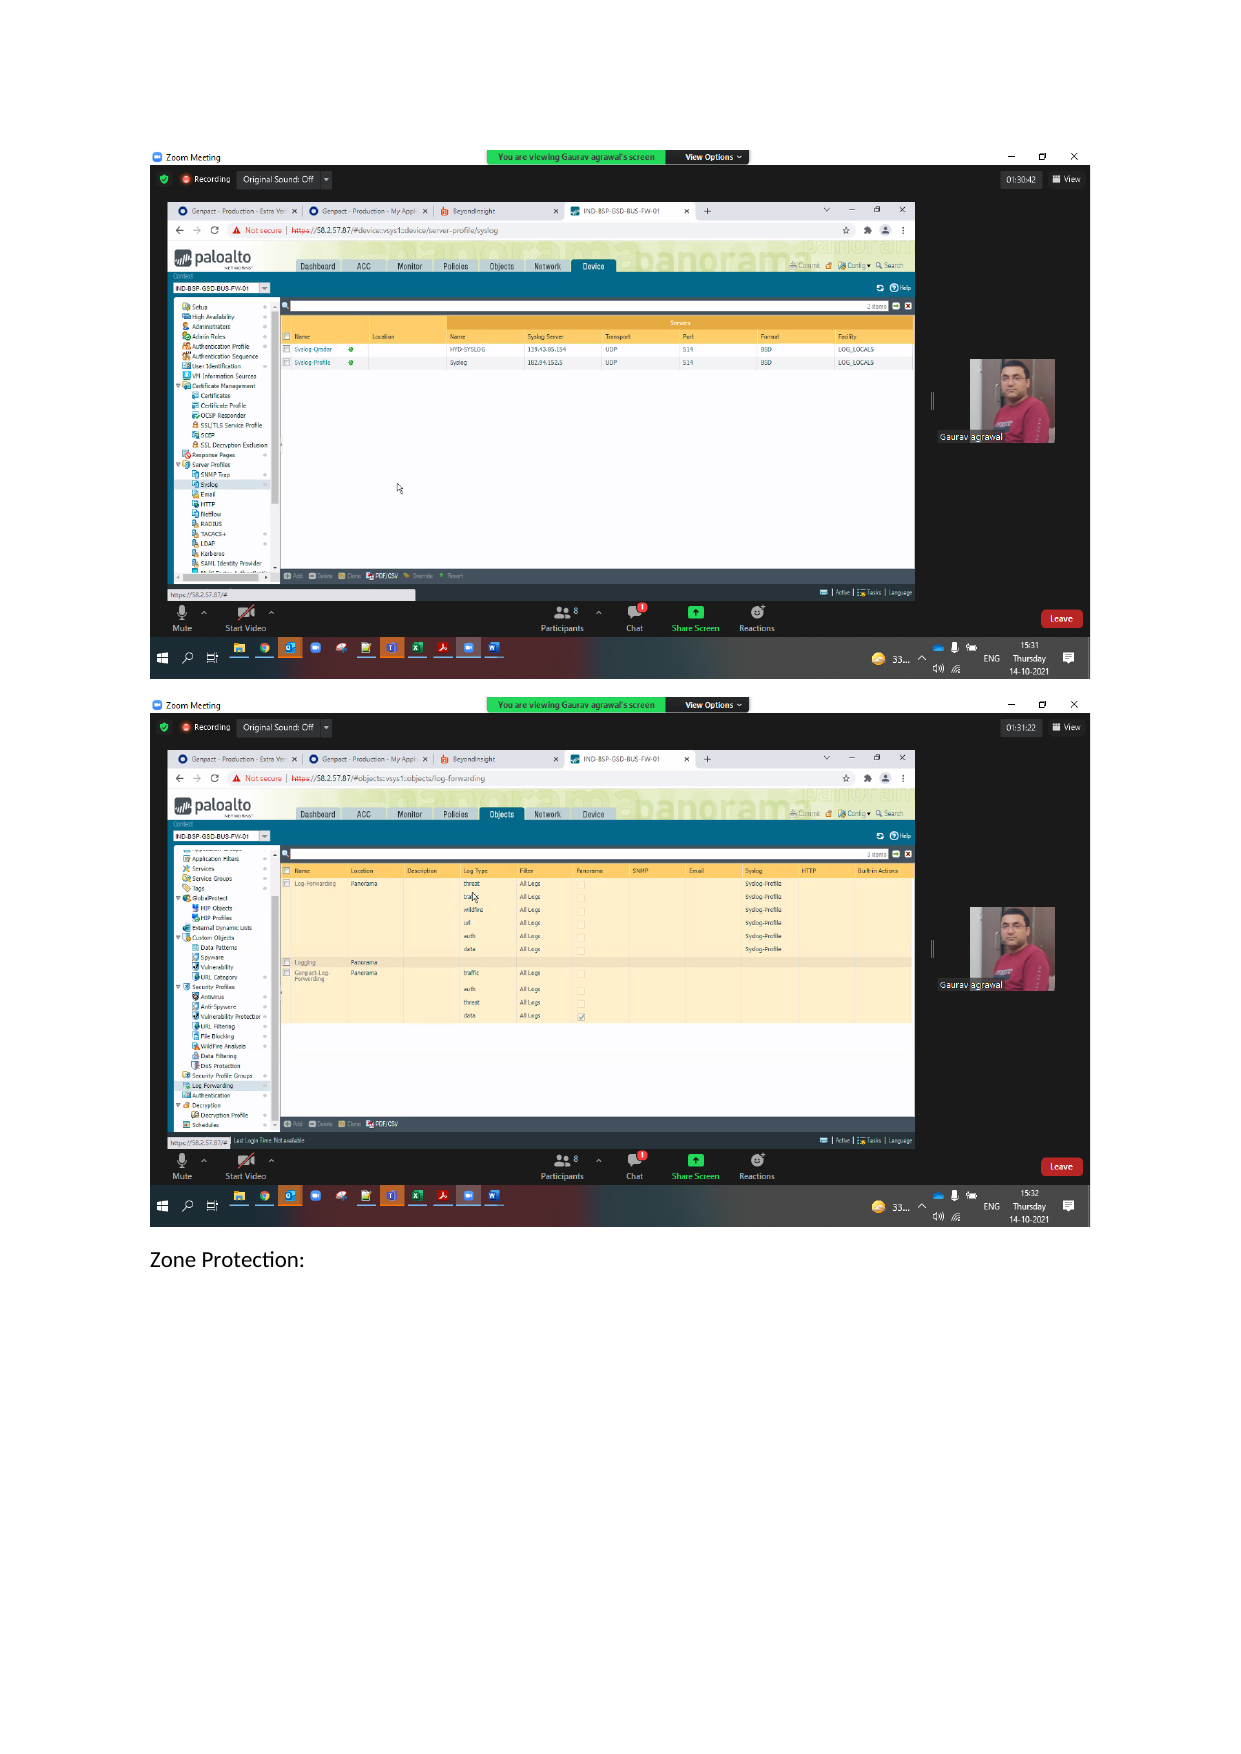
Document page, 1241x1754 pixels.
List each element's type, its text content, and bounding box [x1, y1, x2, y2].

picture [150, 697, 1091, 1227]
picture [150, 150, 1091, 679]
text Zone Protection: [150, 1245, 1090, 1273]
